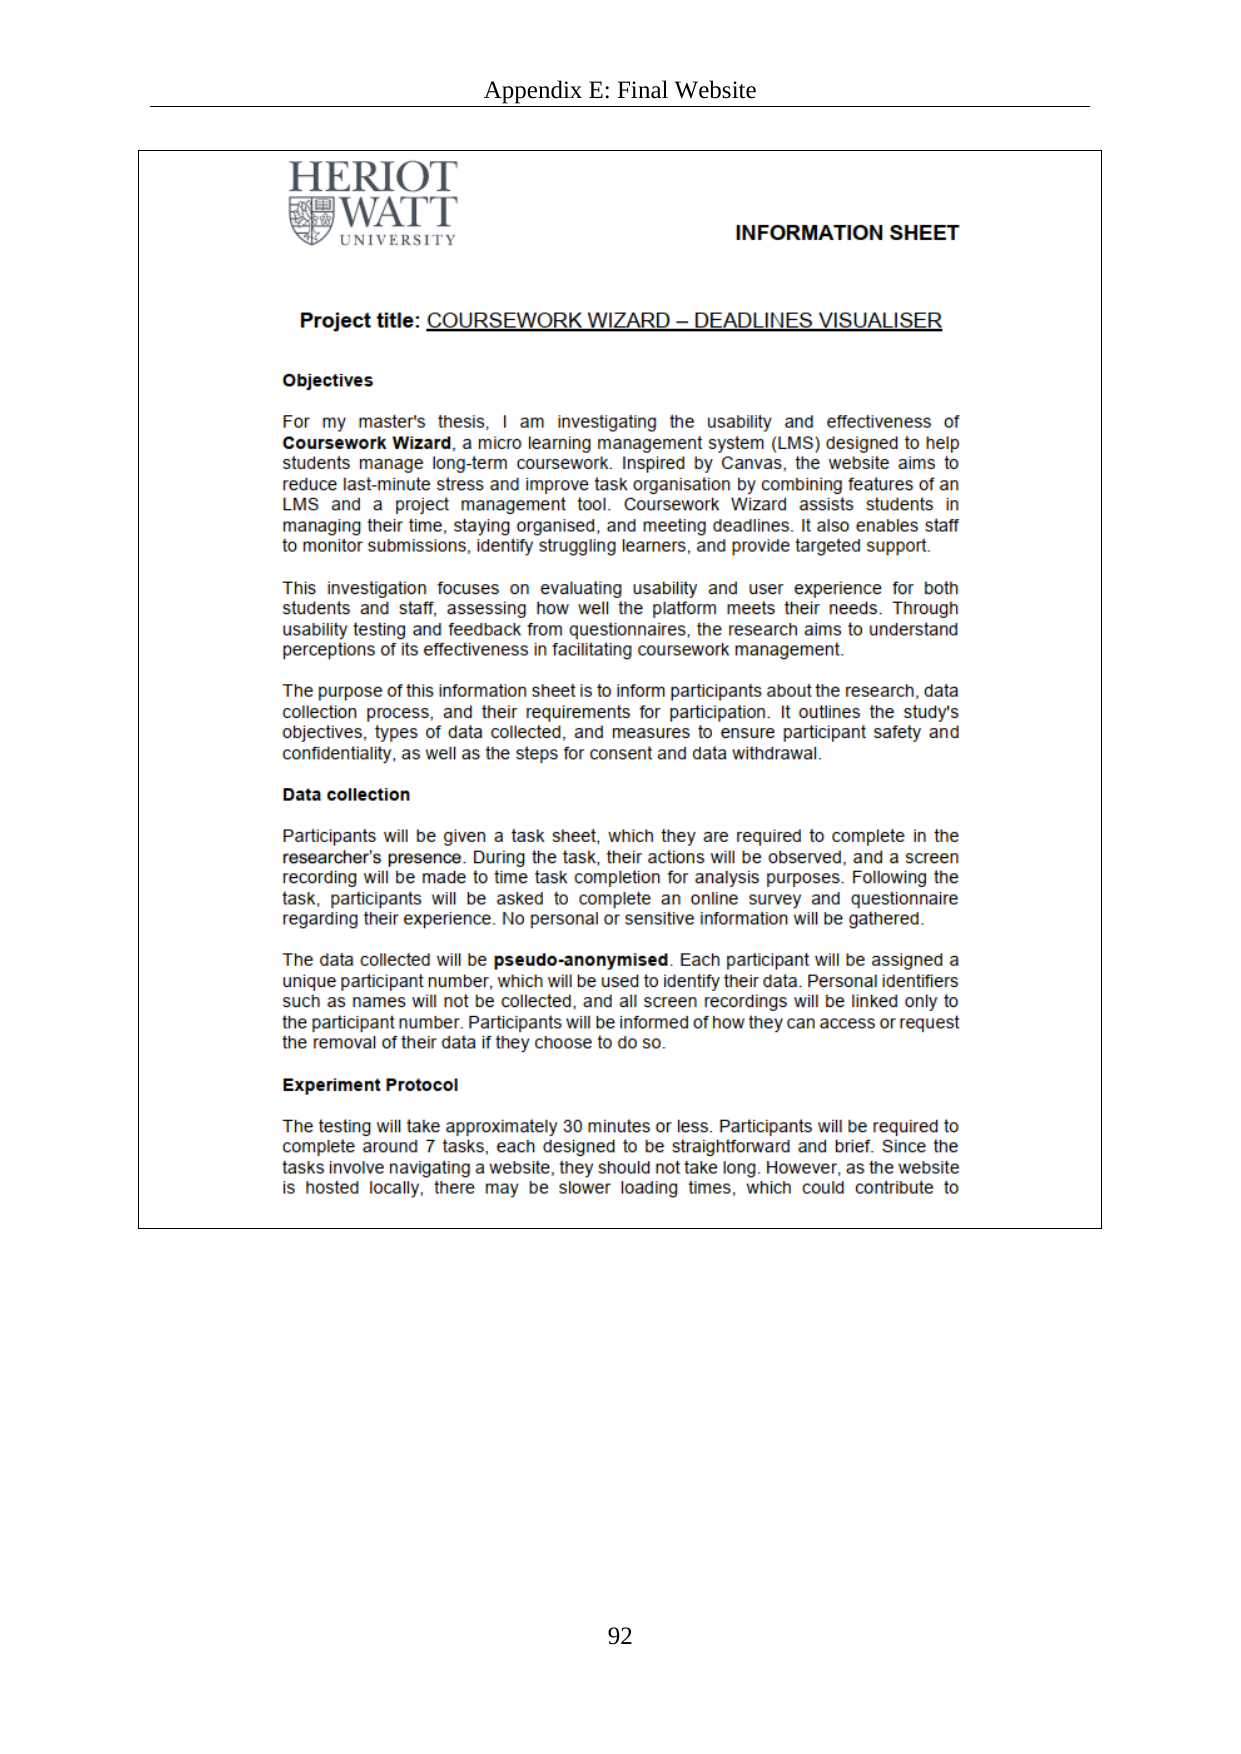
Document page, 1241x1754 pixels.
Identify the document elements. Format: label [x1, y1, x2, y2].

table_cell [139, 151, 1101, 1227]
picture [275, 151, 965, 1199]
